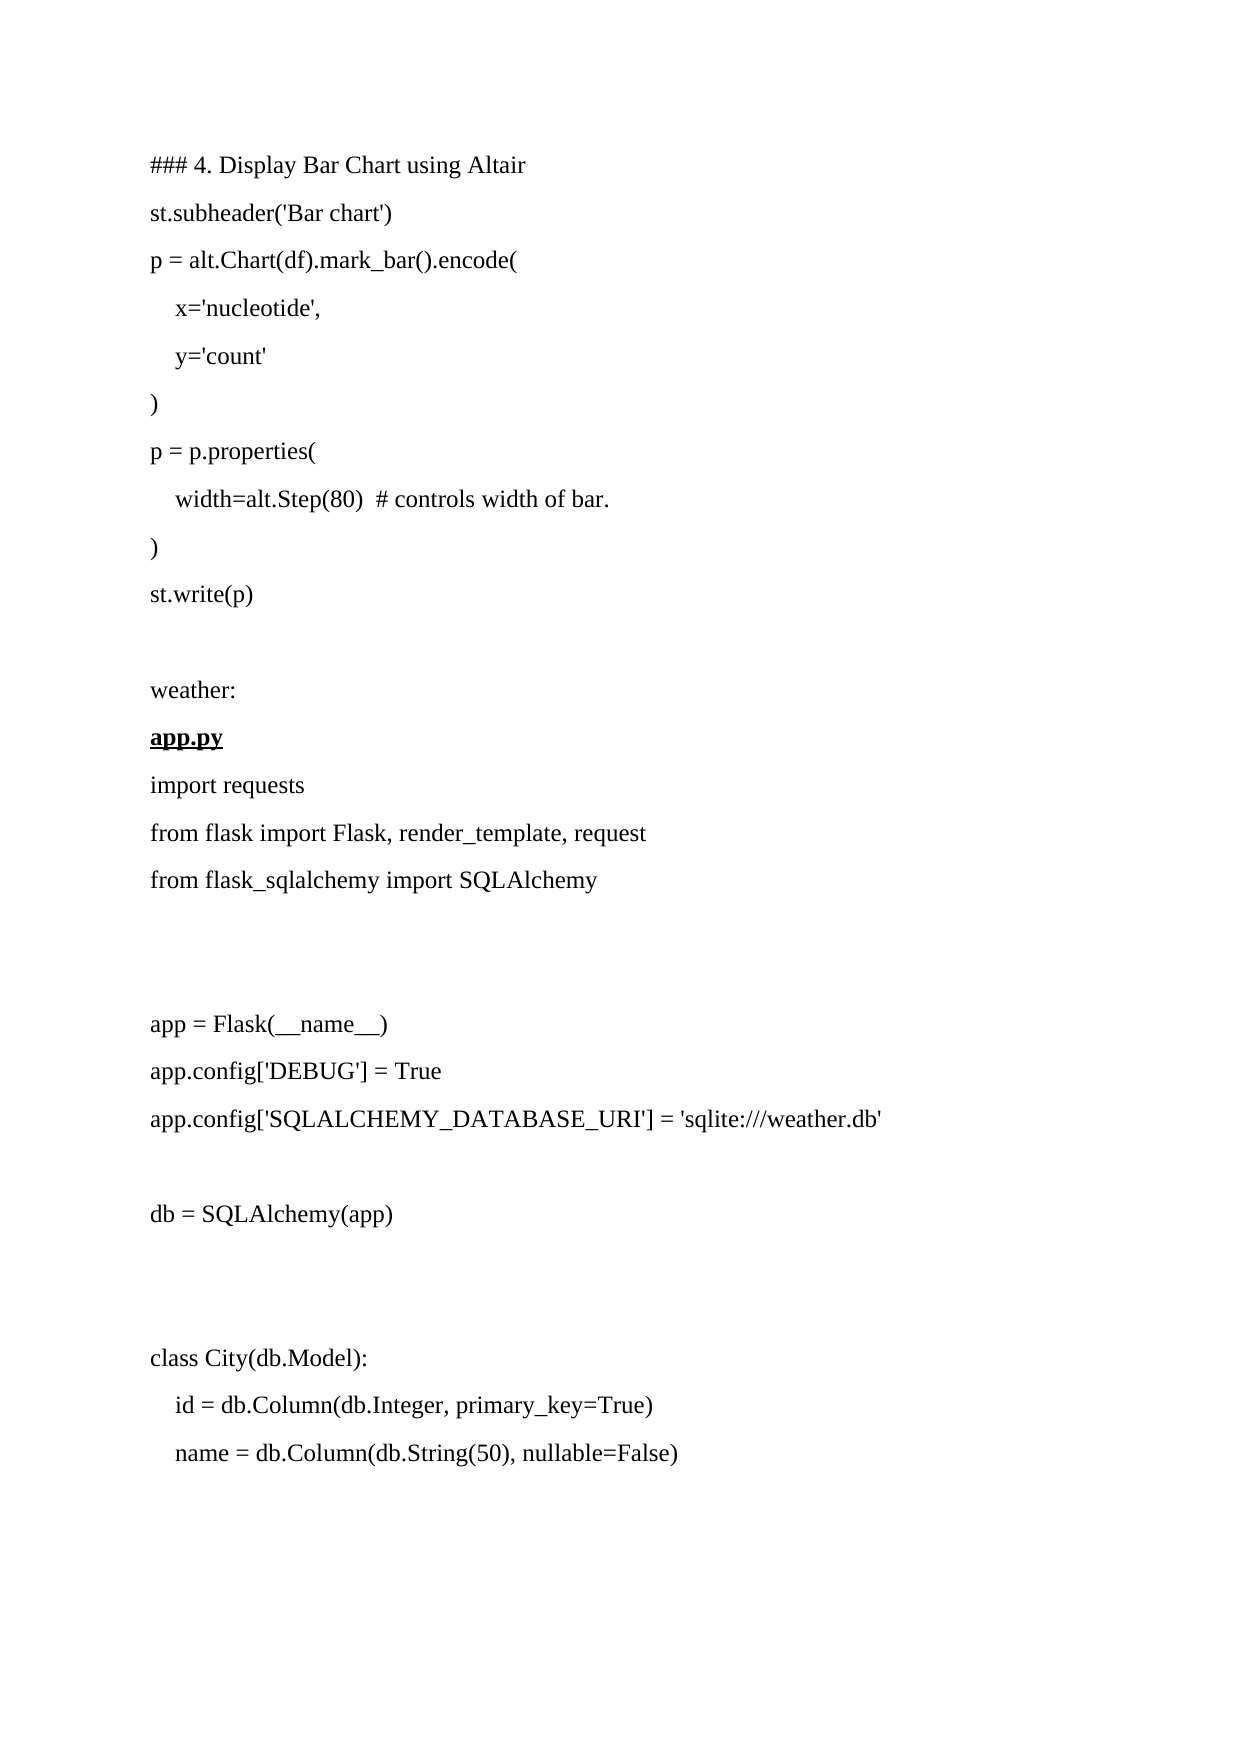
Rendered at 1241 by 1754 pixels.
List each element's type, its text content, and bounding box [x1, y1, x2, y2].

text from flask_sqlalchemy import SQLAlchemy [150, 866, 1090, 894]
text p = p.properties( [150, 436, 1090, 465]
text import requests [150, 770, 1090, 799]
text width=alt.Step(80) # controls width of bar. [150, 484, 1090, 513]
text from flask import Flask, render_template, request [150, 818, 1090, 847]
text st.subheader('Bar chart') [150, 198, 1090, 226]
text name = db.Column(db.String(50), nullable=False) [150, 1438, 1090, 1467]
text db = SQLAlchemy(app) [150, 1199, 1090, 1228]
text y='count' [150, 341, 1090, 369]
text id = db.Column(db.Integer, primary_key=True) [150, 1390, 1090, 1419]
text app.config['SQLALCHEMY_DATABASE_URI'] = 'sqlite:///weather.db' [150, 1104, 1090, 1133]
text app = Flask(__name__) [150, 1009, 1090, 1037]
text x='nucleotide', [150, 293, 1090, 322]
text ### 4. Display Bar Chart using Altair [150, 150, 1090, 179]
text ) [150, 532, 1090, 560]
text class City(db.Model): [150, 1343, 1090, 1371]
text app.py [150, 722, 1090, 751]
text p = alt.Chart(df).mark_bar().encode( [150, 245, 1090, 274]
text weather: [150, 675, 1090, 703]
text app.config['DEBUG'] = True [150, 1056, 1090, 1085]
text st.write(p) [150, 579, 1090, 608]
text ) [150, 388, 1090, 417]
